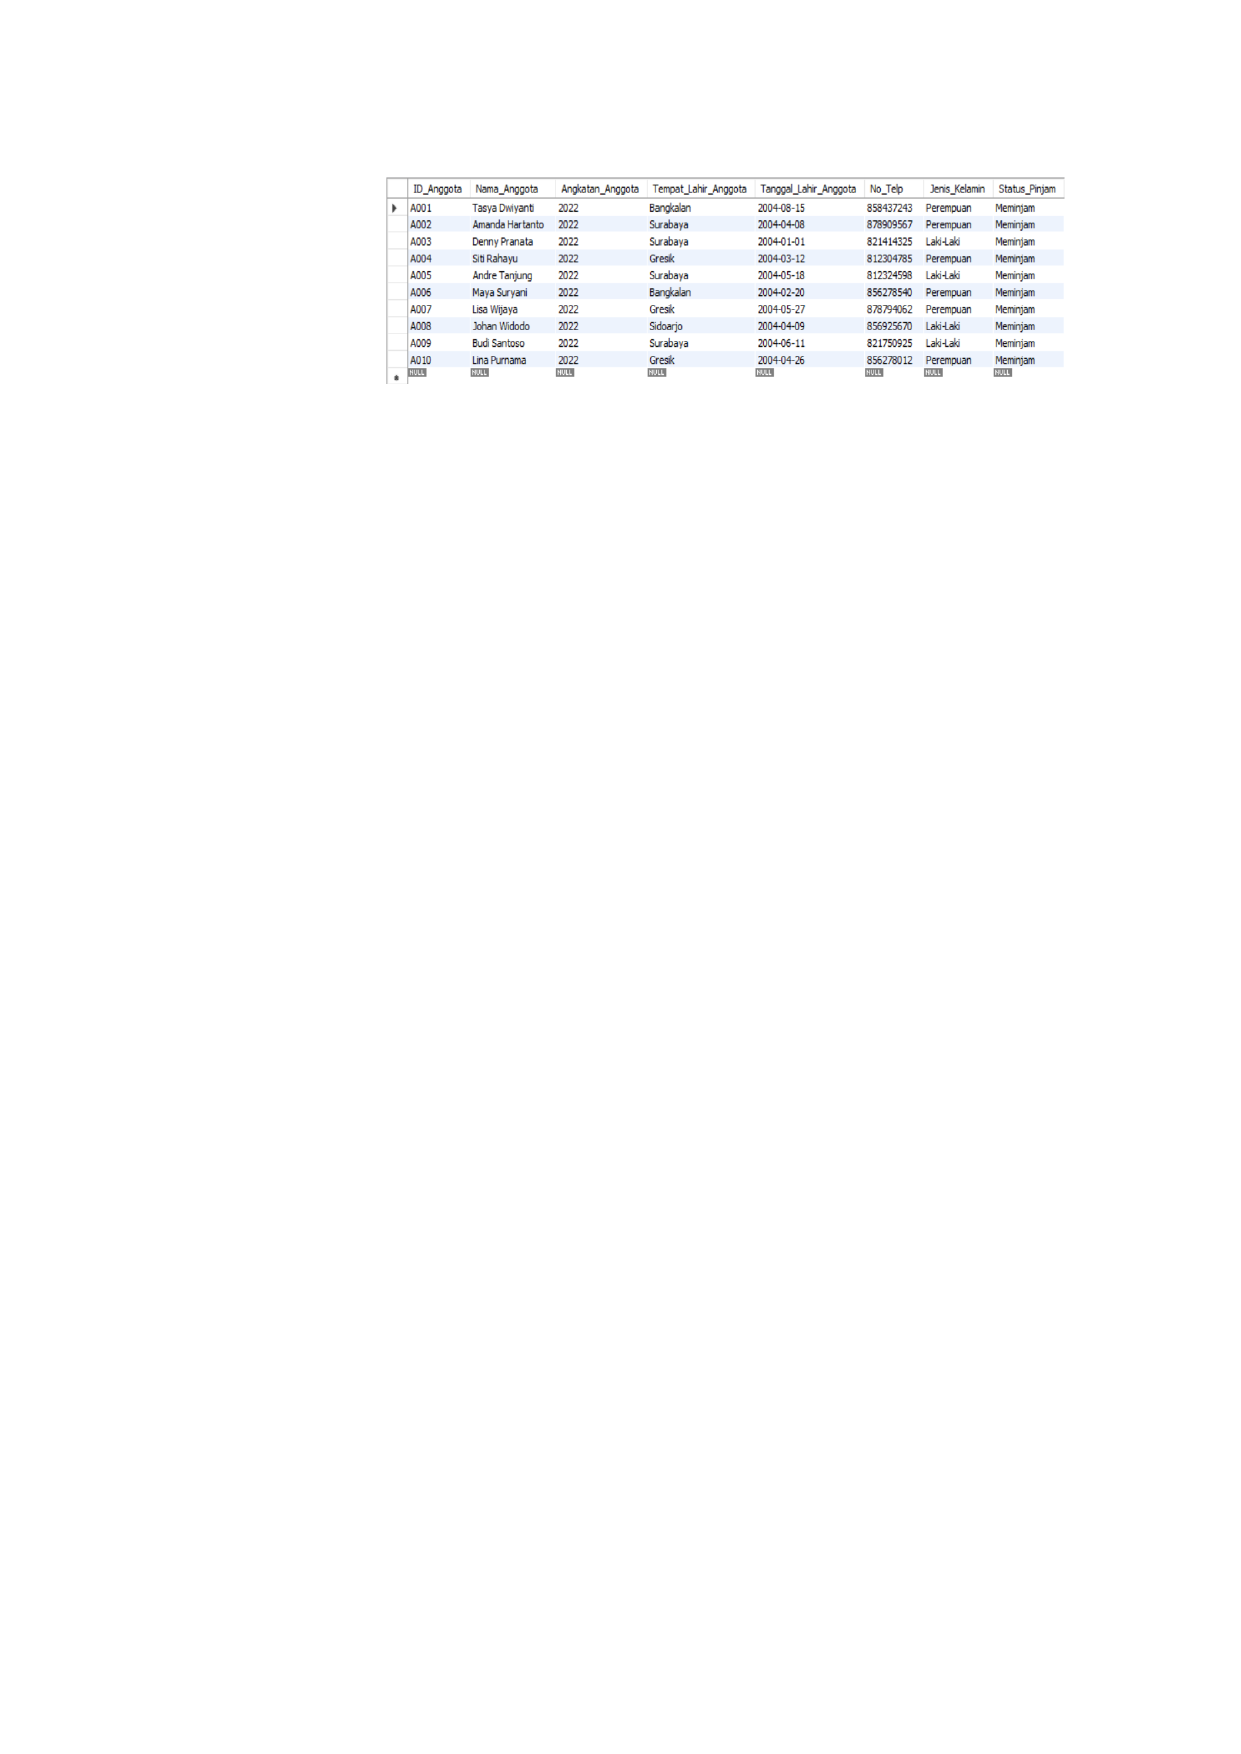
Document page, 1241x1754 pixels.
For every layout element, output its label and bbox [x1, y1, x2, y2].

picture [386, 177, 1065, 384]
